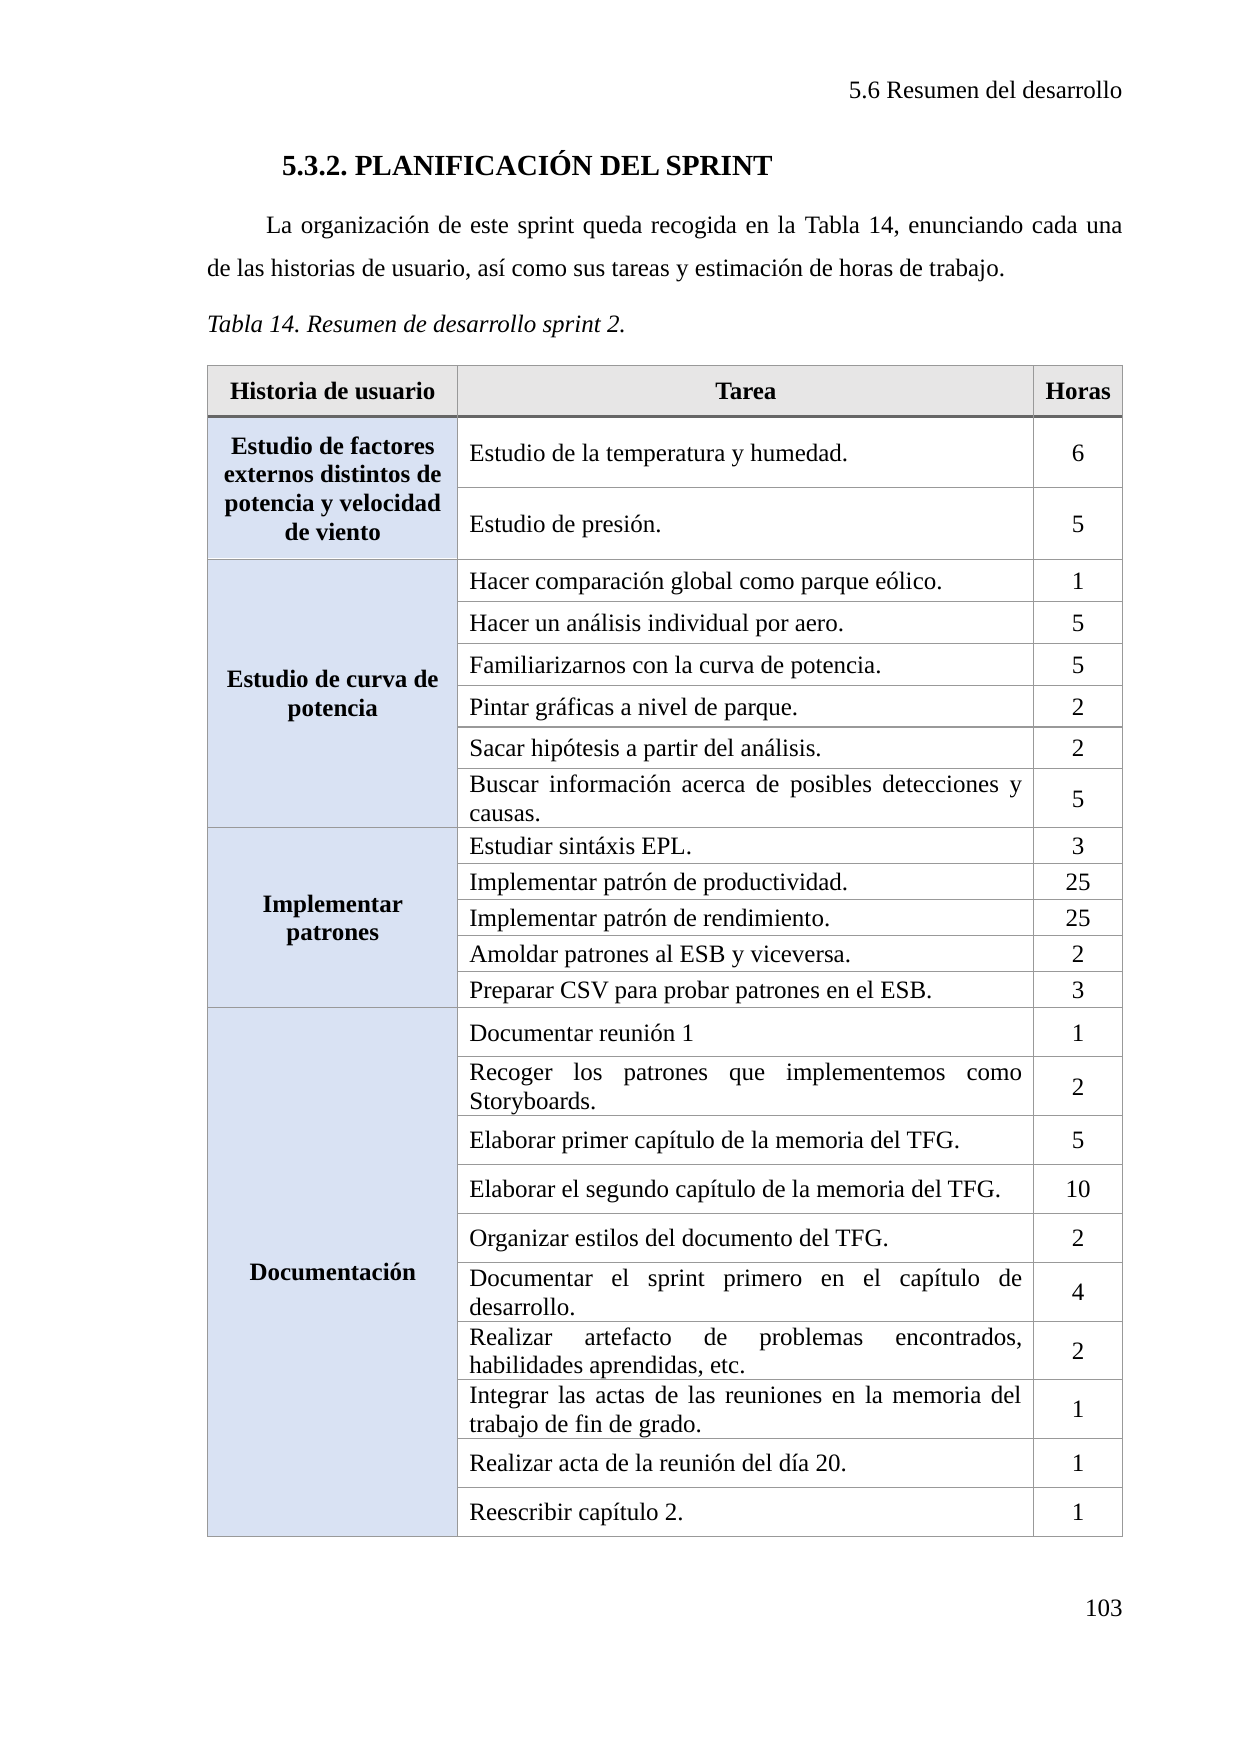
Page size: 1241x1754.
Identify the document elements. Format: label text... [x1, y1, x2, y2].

table_cell 25 [1034, 900, 1122, 935]
table_cell Hacer comparación global como parque eólico. [458, 560, 1033, 601]
table_cell 25 [1034, 864, 1122, 899]
table_cell Realizar artefacto de problemas encontrados, habilidades aprendidas, etc. [458, 1322, 1033, 1379]
table_cell Pintar gráficas a nivel de parque. [458, 686, 1033, 726]
table_cell Elaborar el segundo capítulo de la memoria del TFG. [458, 1165, 1033, 1213]
table_cell 4 [1034, 1263, 1122, 1321]
table_cell 1 [1034, 1439, 1122, 1487]
table_cell 5 [1034, 1116, 1122, 1164]
table_cell 1 [1034, 560, 1122, 601]
table_cell Estudio de factores externos distintos de potencia y velocidad de viento [208, 418, 457, 558]
table_cell 5 [1034, 488, 1122, 558]
table_cell 2 [1034, 686, 1122, 726]
table_cell Documentación [208, 1008, 457, 1536]
table_cell Amoldar patrones al ESB y viceversa. [458, 936, 1033, 971]
table_cell 2 [1034, 728, 1122, 768]
table_cell Implementar patrones [208, 828, 457, 1007]
table_cell Familiarizarnos con la curva de potencia. [458, 644, 1033, 684]
text La organización de este sprint queda recogida en la Tabla 14, enunciando cada una de las historias de usuario, así como sus tareas y estimación de horas de trabajo. [207, 210, 1122, 282]
table_cell Preparar CSV para probar patrones en el ESB. [458, 972, 1033, 1007]
table_cell Reescribir capítulo 2. [458, 1488, 1033, 1536]
table_cell Organizar estilos del documento del TFG. [458, 1214, 1033, 1262]
table_cell 10 [1034, 1165, 1122, 1213]
table_cell 6 [1034, 418, 1122, 487]
table_cell 2 [1034, 1057, 1122, 1115]
table_cell Estudio de curva de potencia [208, 560, 457, 827]
table_cell Elaborar primer capítulo de la memoria del TFG. [458, 1116, 1033, 1164]
table_cell 3 [1034, 972, 1122, 1007]
table_cell 2 [1034, 1322, 1122, 1379]
table_cell Implementar patrón de rendimiento. [458, 900, 1033, 935]
table_header Horas [1034, 366, 1122, 415]
table_header Historia de usuario [208, 366, 457, 415]
table_cell 3 [1034, 828, 1122, 863]
text Tabla 14. Resumen de desarrollo sprint 2. [207, 309, 1122, 338]
table_cell Hacer un análisis individual por aero. [458, 602, 1033, 643]
table_cell 1 [1034, 1008, 1122, 1056]
table_cell 2 [1034, 1214, 1122, 1262]
table_cell Estudio de presión. [458, 488, 1033, 558]
table_cell 1 [1034, 1380, 1122, 1438]
table_cell Sacar hipótesis a partir del análisis. [458, 728, 1033, 768]
table_header Tarea [458, 366, 1033, 415]
table_cell 5 [1034, 644, 1122, 684]
table_cell Realizar acta de la reunión del día 20. [458, 1439, 1033, 1487]
table_cell Buscar información acerca de posibles detecciones y causas. [458, 769, 1033, 827]
table_cell 5 [1034, 769, 1122, 827]
table_cell Recoger los patrones que implementemos como Storyboards. [458, 1057, 1033, 1115]
table_cell Documentar el sprint primero en el capítulo de desarrollo. [458, 1263, 1033, 1321]
table_cell Estudiar sintáxis EPL. [458, 828, 1033, 863]
list Planificación del sprint [282, 148, 1122, 181]
table_cell 1 [1034, 1488, 1122, 1536]
table_cell Implementar patrón de productividad. [458, 864, 1033, 899]
table_cell Integrar las actas de las reuniones en la memoria del trabajo de fin de grado. [458, 1380, 1033, 1438]
table_cell Documentar reunión 1 [458, 1008, 1033, 1056]
table_cell 2 [1034, 936, 1122, 971]
table_cell 5 [1034, 602, 1122, 643]
table_cell Estudio de la temperatura y humedad. [458, 418, 1033, 487]
